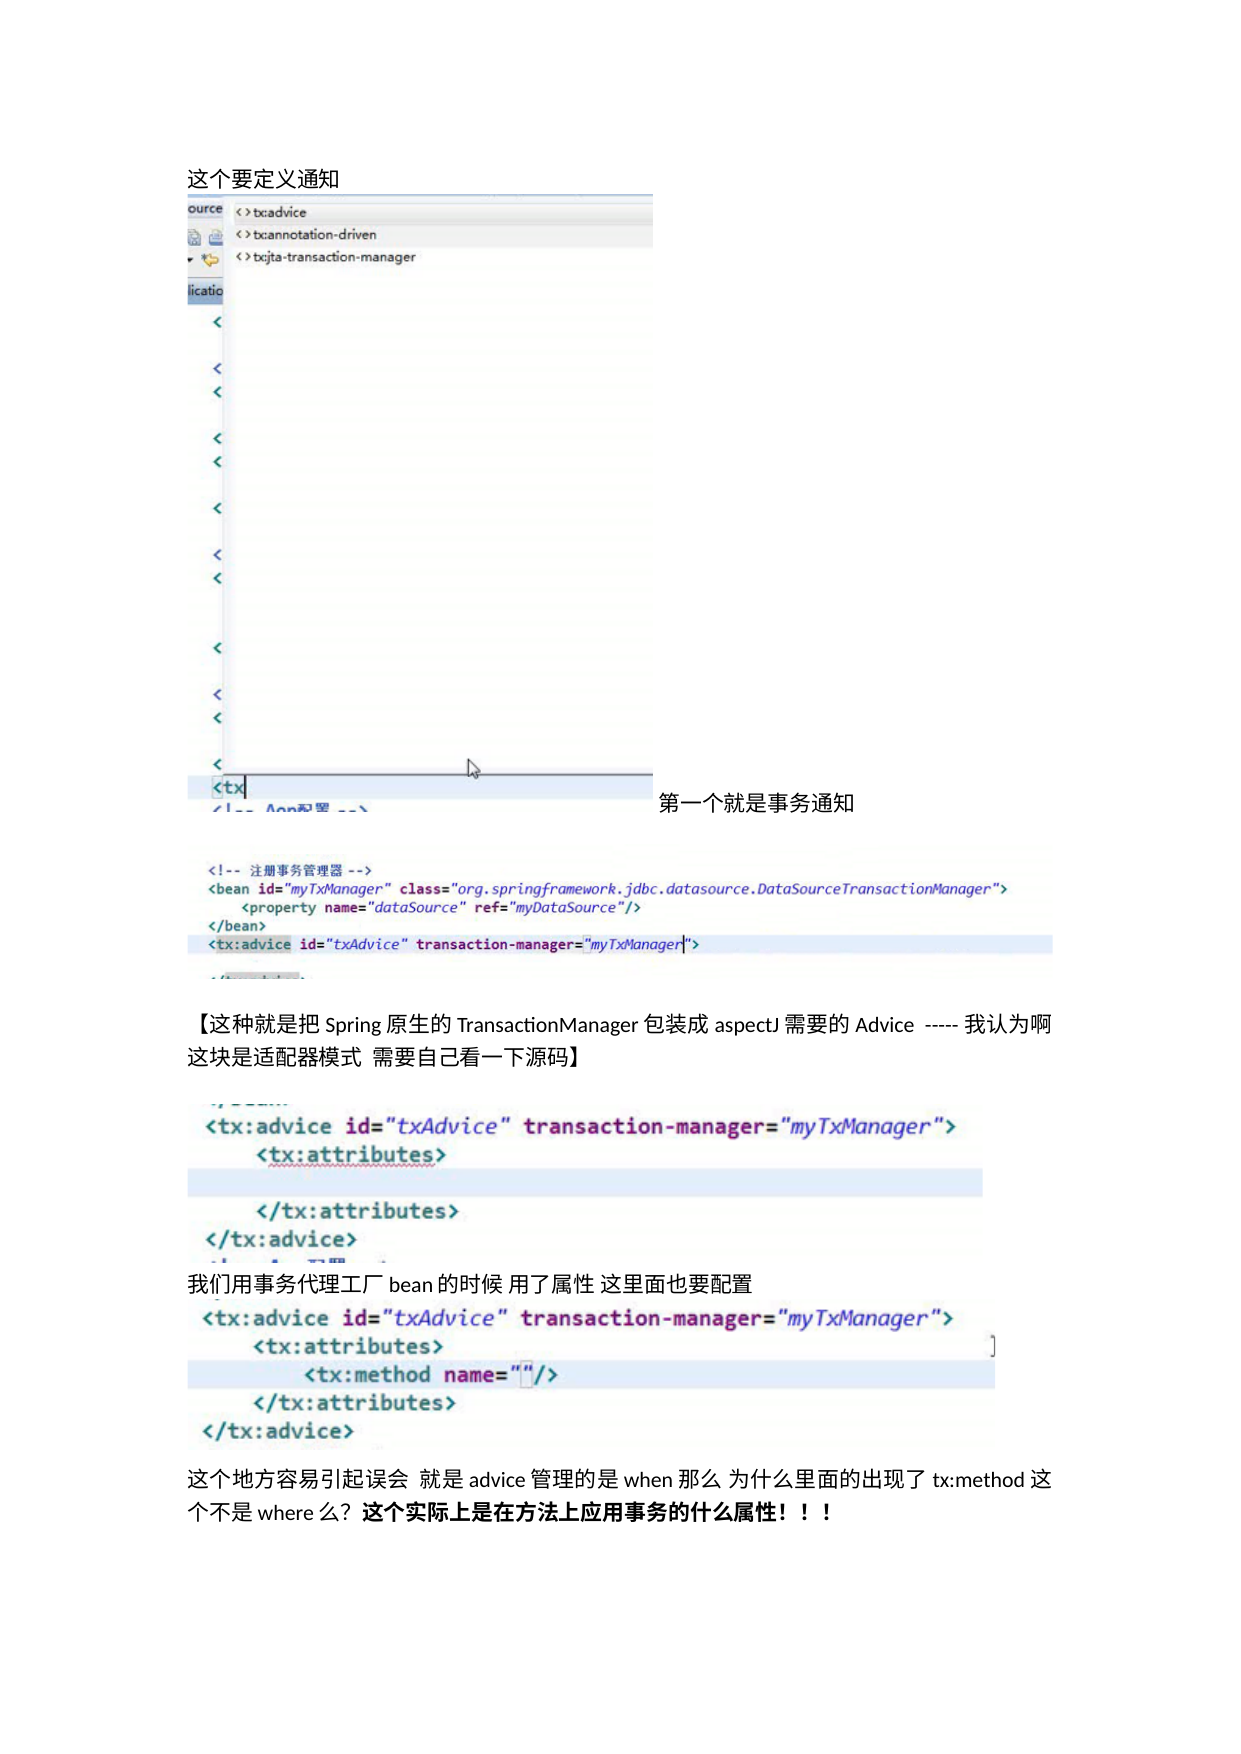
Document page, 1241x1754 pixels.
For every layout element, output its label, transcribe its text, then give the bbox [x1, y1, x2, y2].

text 这个地方容易引起误会 就是advice管理的是when 那么 为什么里面的出现了tx:method 这个不是where么？这个实际上是在方法上应用事务的什么属性！！！ [187, 1462, 1053, 1527]
picture [187, 844, 1053, 979]
text 我们用事务代理工厂bean的时候 用了属性 这里面也要配置 [187, 1267, 1053, 1299]
text 【这种就是把Spring原生的TransactionManager包装成aspectJ需要的Advice ----- 我认为啊 这块是适配器模式 需要自己看一下源码】 [187, 1007, 1053, 1072]
picture [187, 1299, 996, 1450]
text 这个要定义通知 [187, 162, 1053, 194]
picture [187, 1104, 983, 1263]
picture [187, 194, 653, 812]
